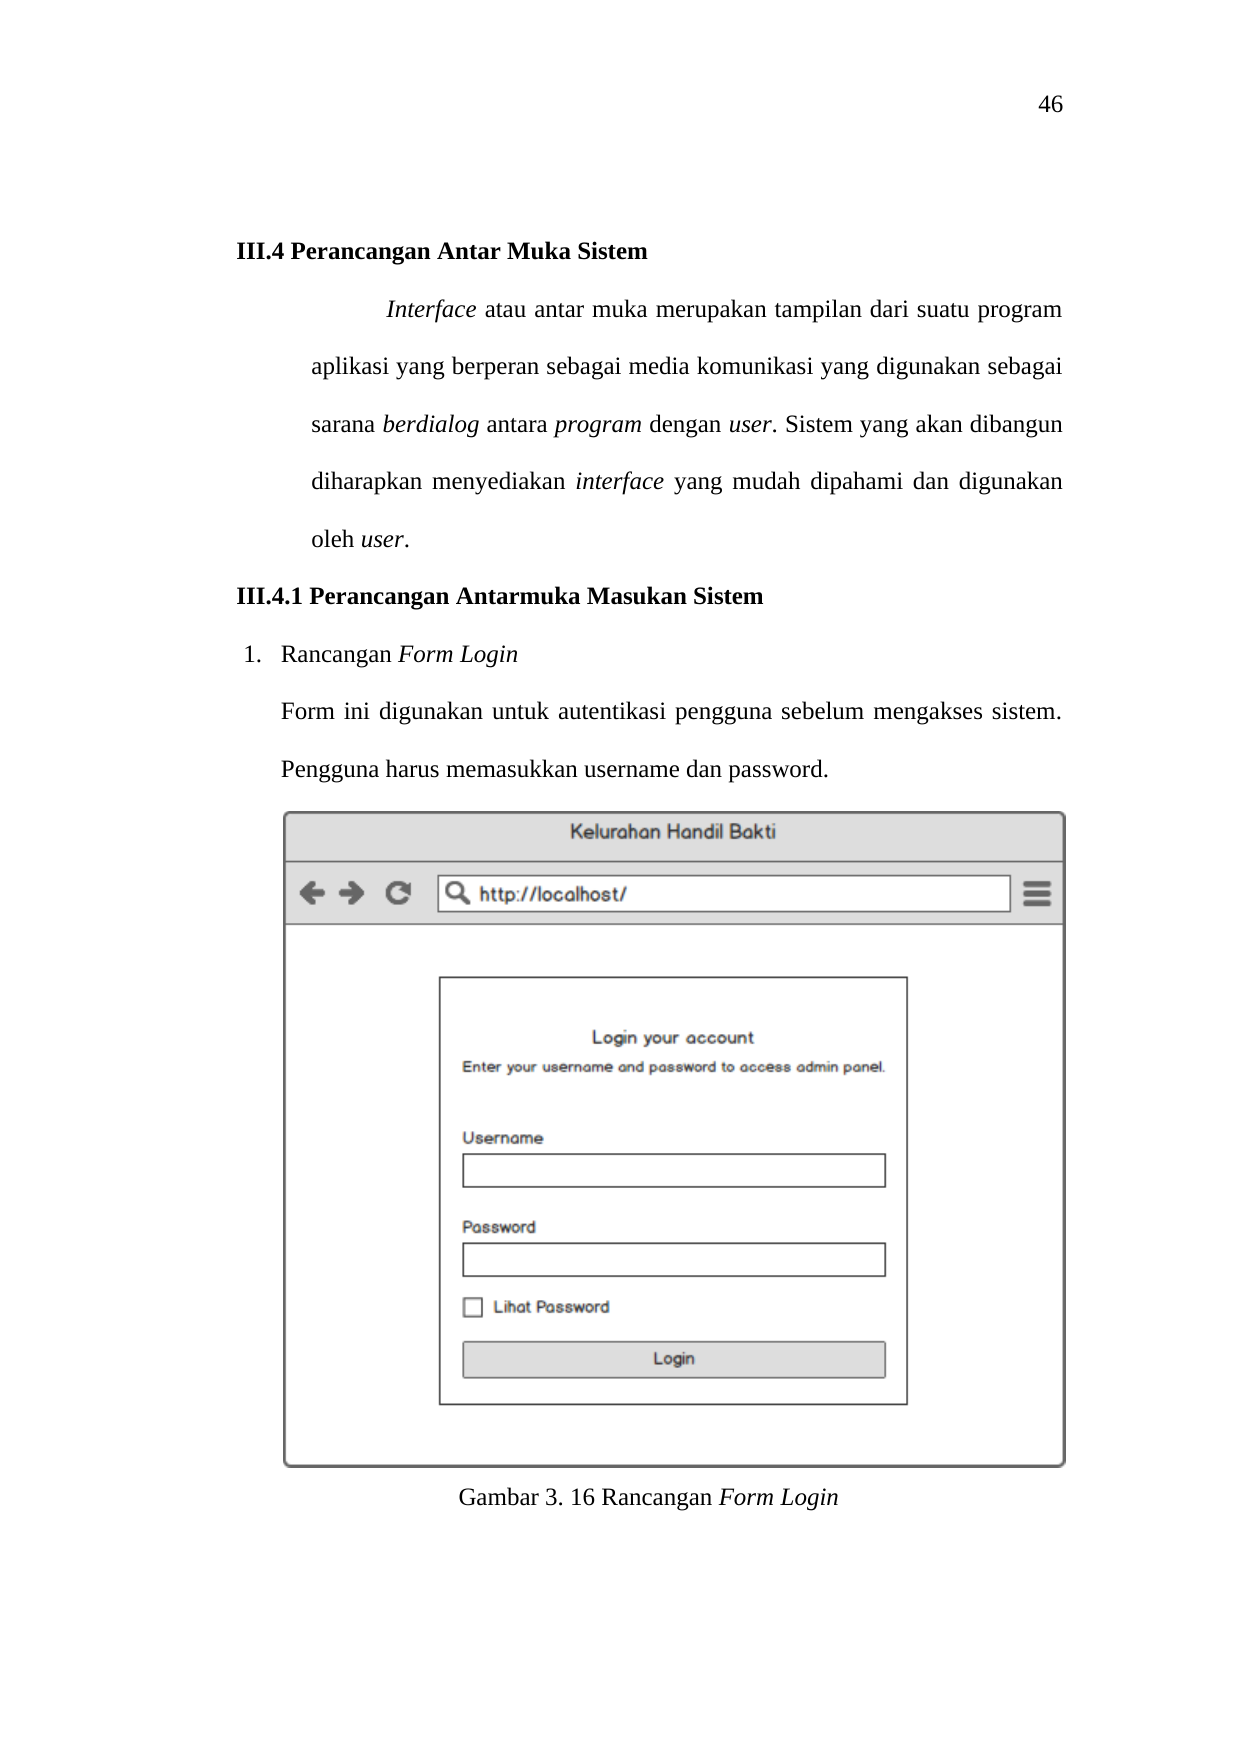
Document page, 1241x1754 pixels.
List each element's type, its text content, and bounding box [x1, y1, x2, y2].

subtitle Perancangan Antar Muka Sistem [236, 236, 1063, 265]
subtitle Perancangan Antarmuka Masukan Sistem [236, 581, 1063, 610]
text Interface atau antar muka merupakan tampilan dari suatu program aplikasi yang berperan sebagai media komunikasi yang digunakan sebagai sarana berdialog antara program dengan user. Sistem yang akan dibangun diharapkan menyediakan interface yang mudah dipahami dan digunakan oleh user. [311, 294, 1063, 552]
list Rancangan Form Login [243, 639, 1063, 667]
list Form ini digunakan untuk autentikasi pengguna sebelum mengakses sistem. Pengguna harus memasukkan username dan password. [281, 696, 1063, 782]
picture [283, 811, 1066, 1468]
